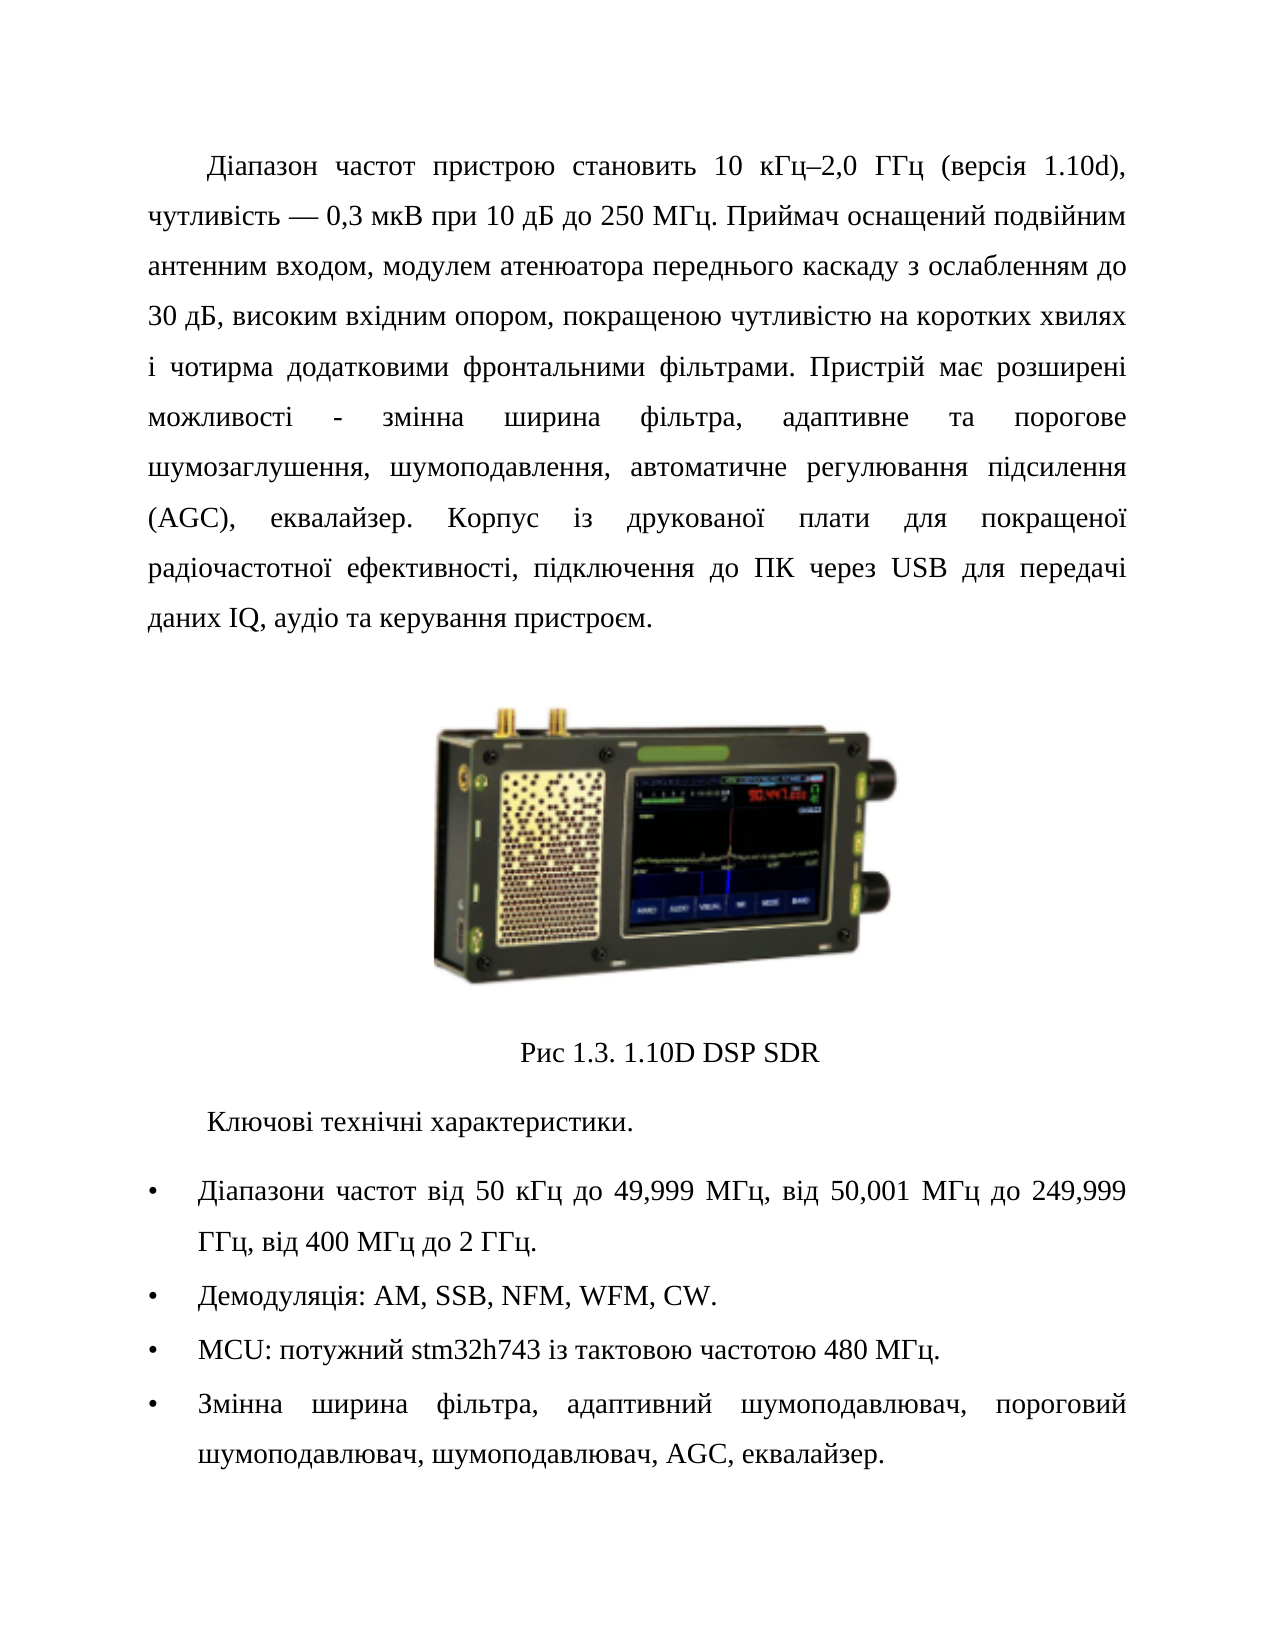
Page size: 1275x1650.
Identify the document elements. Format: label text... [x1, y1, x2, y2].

text Ключові технічні характеристики. [148, 1104, 1127, 1138]
text Діапазон частот пристрою становить 10 кГц–2,0 ГГц (версія 1.10d), чутливість — 0,3 мкВ при 10 дБ до 250 МГц. Приймач оснащений подвійним антенним входом, модулем атенюатора переднього каскаду з ослабленням до 30 дБ, високим вхідним опором, покращеною чутливістю на коротких хвилях і чотирма додатковими фронтальними фільтрами. Пристрій має розширені можливості - змінна ширина фільтра, адаптивне та порогове шумозаглушення, шумоподавлення, автоматичне регулювання підсилення (AGC), еквалайзер. Корпус із друкованої плати для покращеної радіочастотної ефективності, підключення до ПК через USB для передачі даних IQ, аудіо та керування пристроєм. [148, 148, 1127, 634]
list Діапазони частот від 50 кГц до 49,999 МГц, від 50,001 МГц до 249,999 ГГц, від 400 МГц до 2 ГГц. [148, 1173, 1127, 1257]
list Змінна ширина фільтра, адаптивний шумоподавлювач, пороговий шумоподавлювач, шумоподавлювач, AGC, еквалайзер. [148, 1386, 1127, 1470]
list Демодуляція: AM, SSB, NFM, WFM, CW. [148, 1278, 1127, 1311]
text Рис 1.3. 1.10D DSP SDR [148, 1035, 1127, 1069]
list MCU: потужний stm32h743 із тактовою частотою 480 МГц. [148, 1332, 1127, 1365]
picture [433, 669, 907, 1006]
